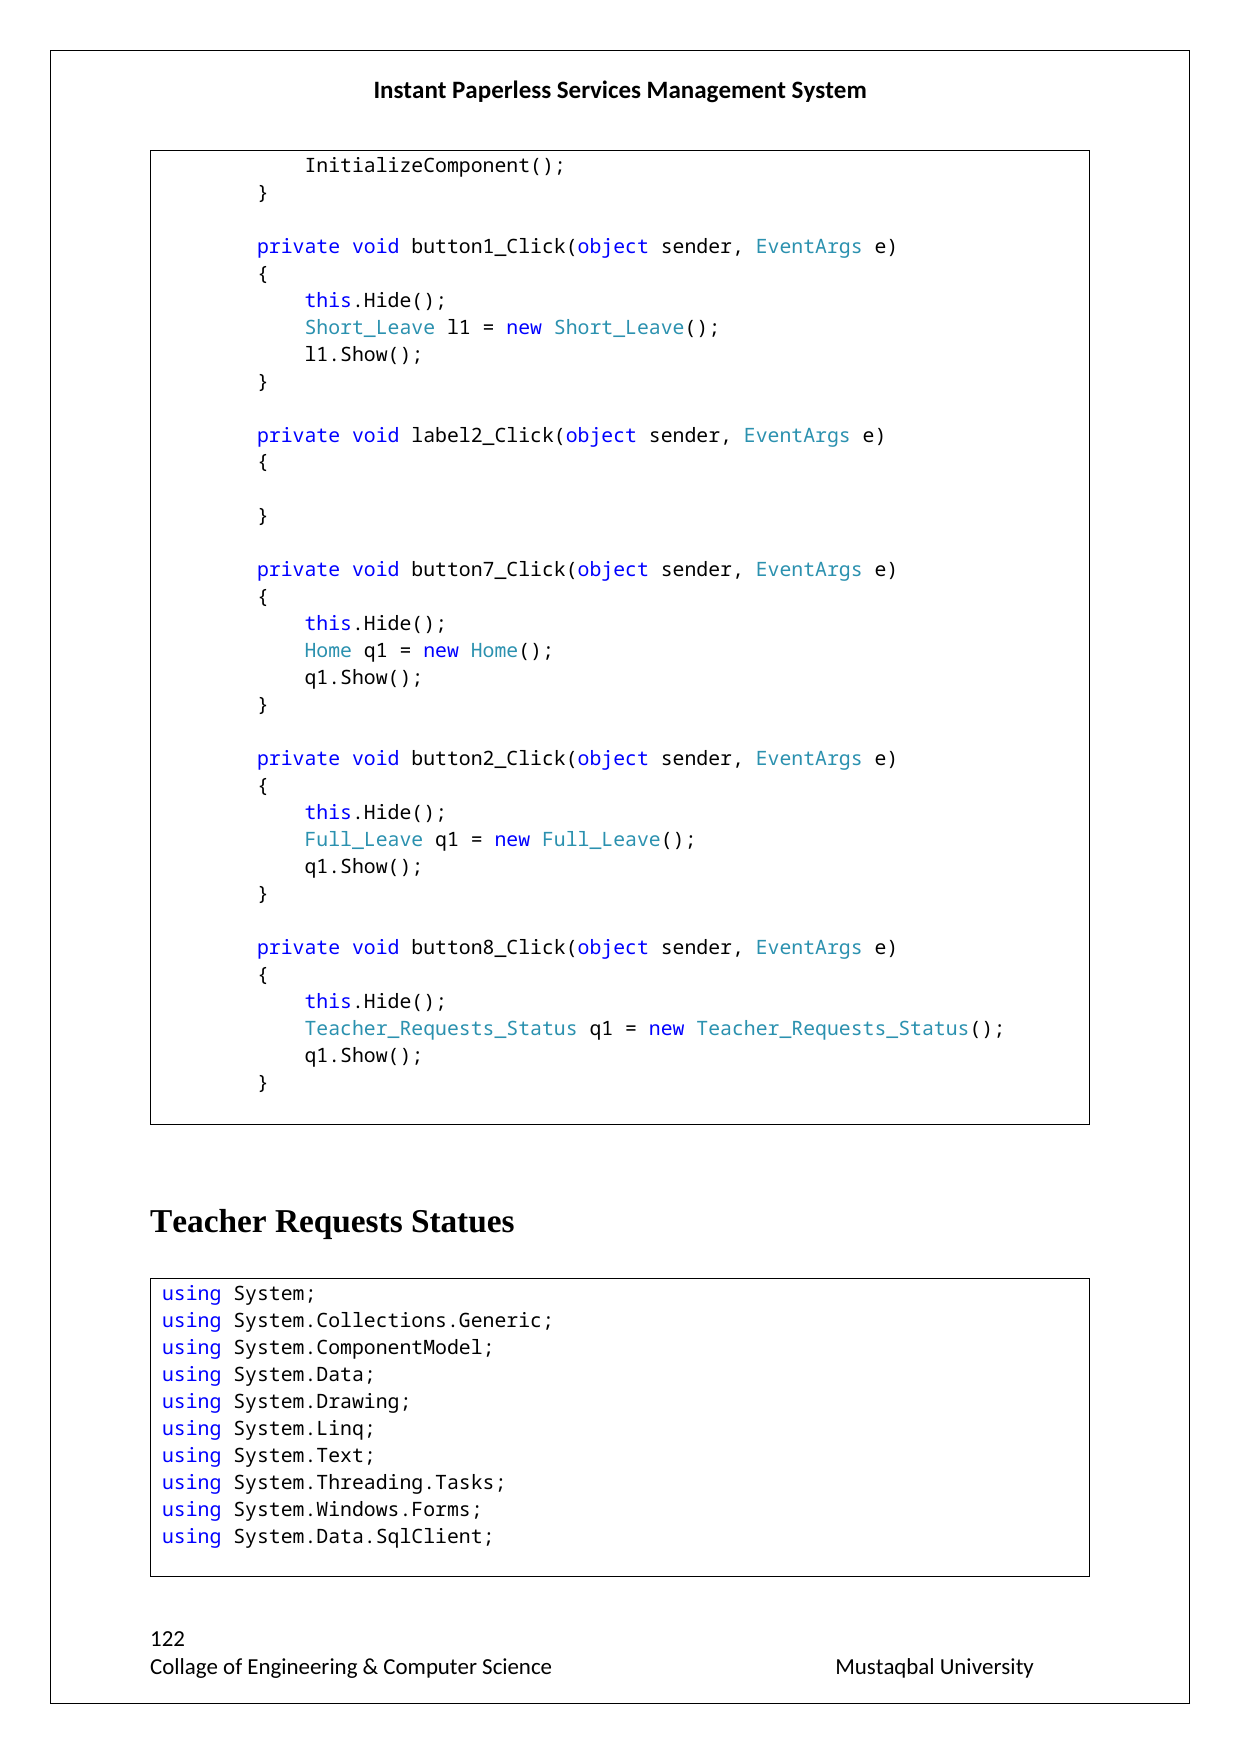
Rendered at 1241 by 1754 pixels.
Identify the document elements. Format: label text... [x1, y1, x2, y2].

text Teacher Requests Statues [150, 1202, 1090, 1240]
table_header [151, 151, 1089, 1124]
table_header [151, 1279, 1089, 1576]
